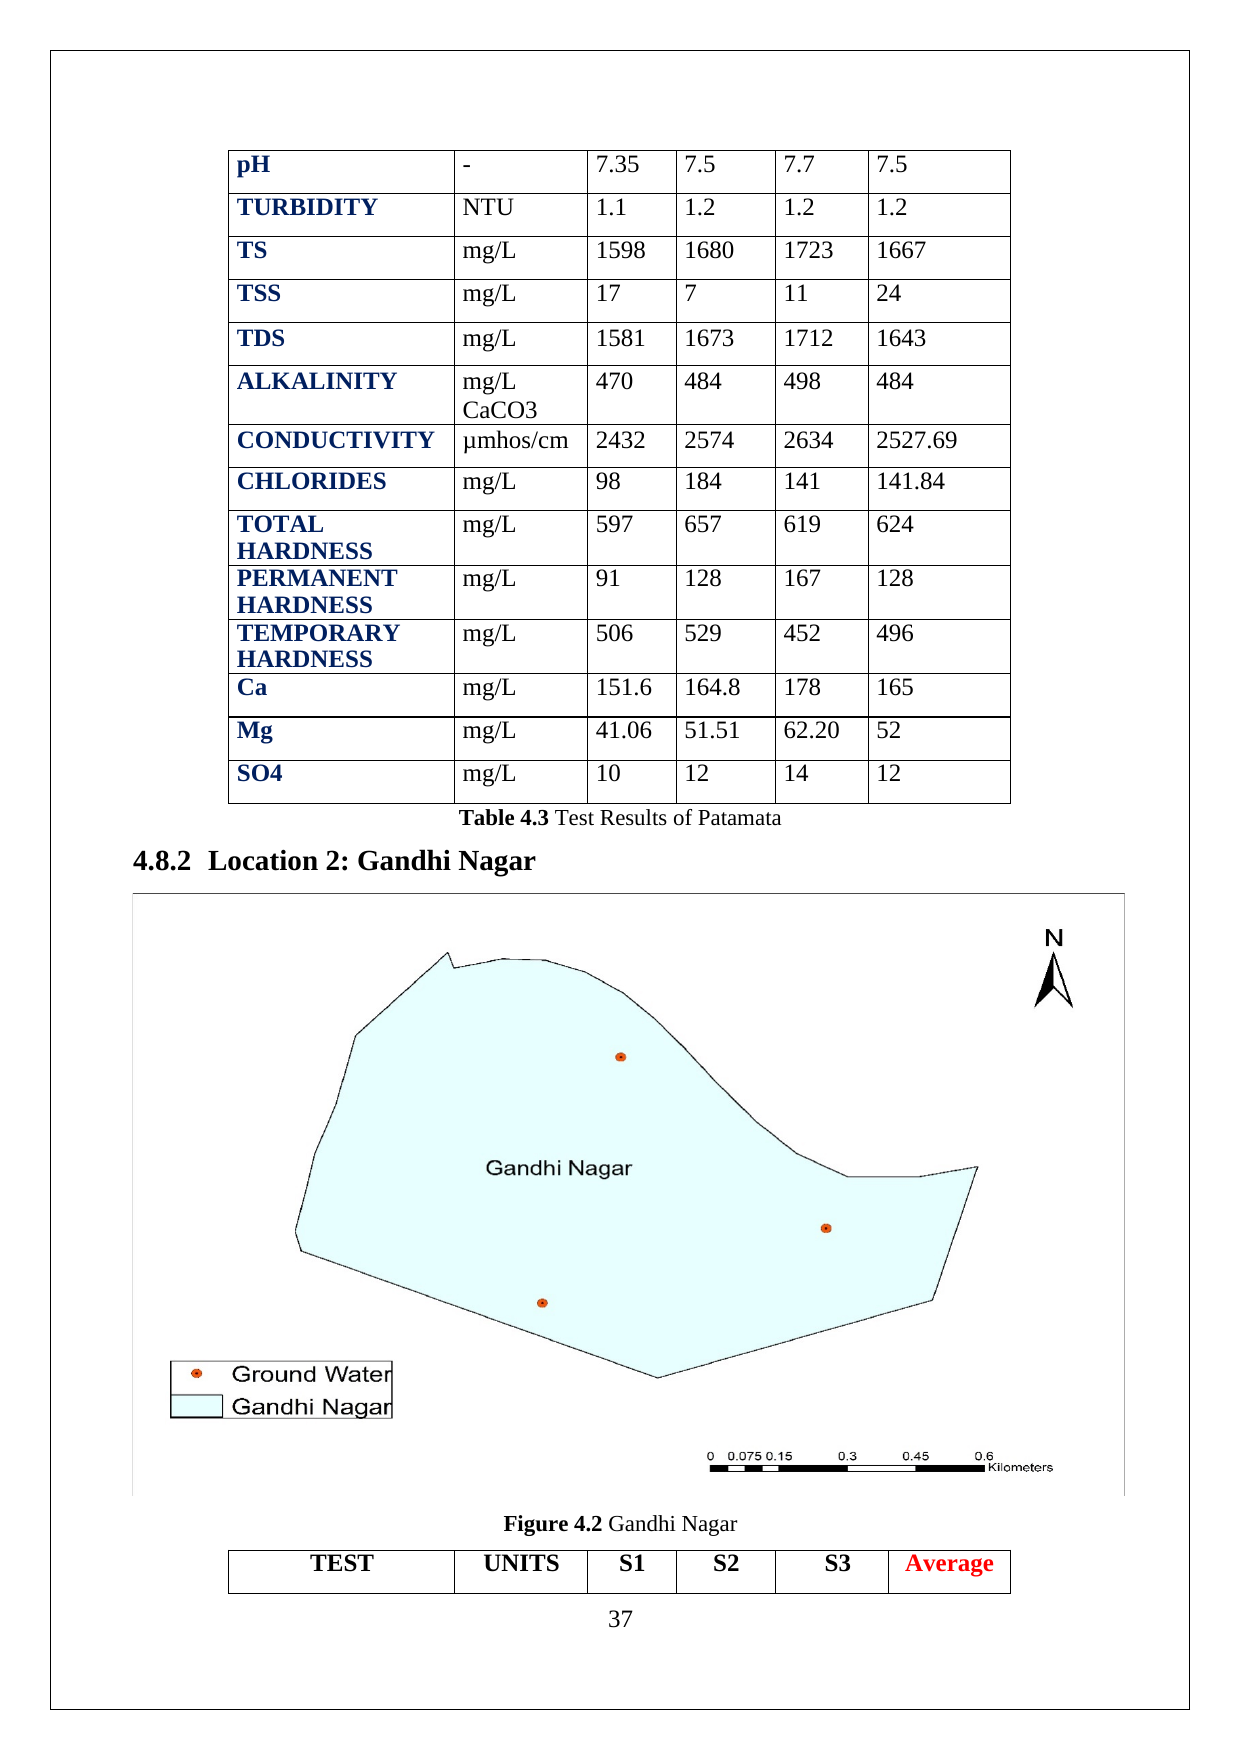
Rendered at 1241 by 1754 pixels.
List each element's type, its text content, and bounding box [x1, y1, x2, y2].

table_cell µmhos/cm [455, 425, 587, 467]
table_cell mg/L [455, 761, 587, 803]
table_cell 1643 [869, 323, 1010, 365]
table_cell 128 [677, 566, 775, 619]
table_cell 52 [869, 718, 1010, 759]
table_cell TEMPORARY HARDNESS [229, 620, 454, 673]
table_cell 141 [776, 468, 868, 510]
table_cell 12 [677, 761, 775, 803]
table_cell TSS [229, 280, 454, 322]
table_cell mg/L [455, 280, 587, 322]
table_cell 619 [776, 511, 868, 564]
text Table 4.3 Test Results of Patamata [133, 804, 1108, 830]
table_cell PERMANENT HARDNESS [229, 566, 454, 619]
table_cell 165 [869, 674, 1010, 716]
table_cell mg/L [455, 468, 587, 510]
table_cell 624 [869, 511, 1010, 564]
text 4.8.2 Location 2: Gandhi Nagar [133, 843, 1108, 877]
table_cell SO4 [229, 761, 454, 803]
table_cell NTU [455, 194, 587, 236]
table_cell mg/L CaCO3 [455, 366, 587, 424]
table_cell Ca [229, 674, 454, 716]
table_cell 98 [588, 468, 676, 510]
table_cell TDS [229, 323, 454, 365]
table_cell 10 [588, 761, 676, 803]
table_cell 1.2 [776, 194, 868, 236]
table_cell 1680 [677, 237, 775, 279]
table_cell Mg [229, 718, 454, 759]
table_cell 2527.69 [869, 425, 1010, 467]
table_cell 178 [776, 674, 868, 716]
table_cell 62.20 [776, 718, 868, 759]
table_cell 1667 [869, 237, 1010, 279]
table_cell 7.7 [776, 151, 868, 193]
picture [132, 893, 1125, 1496]
table_cell 41.06 [588, 718, 676, 759]
table_cell mg/L [455, 674, 587, 716]
table_cell mg/L [455, 620, 587, 673]
table_header TEST [229, 1551, 454, 1593]
table_cell mg/L [455, 566, 587, 619]
table_cell 597 [588, 511, 676, 564]
table_cell 12 [869, 761, 1010, 803]
table_cell 11 [776, 280, 868, 322]
table_cell 24 [869, 280, 1010, 322]
text Figure 4.2 Gandhi Nagar [133, 1510, 1108, 1536]
table_header S3 [776, 1551, 888, 1593]
table_cell TOTAL HARDNESS [229, 511, 454, 564]
table_cell 91 [588, 566, 676, 619]
table_cell 484 [677, 366, 775, 424]
table_cell mg/L [455, 323, 587, 365]
table_cell 128 [869, 566, 1010, 619]
table_cell mg/L [455, 511, 587, 564]
table_cell 1.2 [677, 194, 775, 236]
table_cell 2432 [588, 425, 676, 467]
table_cell 452 [776, 620, 868, 673]
table_cell TURBIDITY [229, 194, 454, 236]
table_cell TS [229, 237, 454, 279]
table_cell pH [229, 151, 454, 193]
table_header S1 [588, 1551, 676, 1593]
table_cell 7.5 [677, 151, 775, 193]
table_cell CHLORIDES [229, 468, 454, 510]
table_cell - [455, 151, 587, 193]
table_cell 1581 [588, 323, 676, 365]
table_cell 164.8 [677, 674, 775, 716]
table_cell 167 [776, 566, 868, 619]
table_cell 17 [588, 280, 676, 322]
table_cell 1673 [677, 323, 775, 365]
table_cell 141.84 [869, 468, 1010, 510]
table_cell 14 [776, 761, 868, 803]
table_cell 506 [588, 620, 676, 673]
table_cell 1598 [588, 237, 676, 279]
table_cell 484 [869, 366, 1010, 424]
table_cell 1.1 [588, 194, 676, 236]
table_cell 1723 [776, 237, 868, 279]
table_header Average [889, 1551, 1010, 1593]
table_header S2 [677, 1551, 775, 1593]
table_cell 7 [677, 280, 775, 322]
table_cell 2574 [677, 425, 775, 467]
table_cell 1712 [776, 323, 868, 365]
table_cell 496 [869, 620, 1010, 673]
table_cell 470 [588, 366, 676, 424]
table_cell mg/L [455, 237, 587, 279]
table_cell 151.6 [588, 674, 676, 716]
table_cell 657 [677, 511, 775, 564]
table_cell 1.2 [869, 194, 1010, 236]
table_cell mg/L [455, 718, 587, 759]
table_cell ALKALINITY [229, 366, 454, 424]
table_cell CONDUCTIVITY [229, 425, 454, 467]
table_header UNITS [455, 1551, 587, 1593]
table_cell 2634 [776, 425, 868, 467]
table_cell 184 [677, 468, 775, 510]
table_cell 529 [677, 620, 775, 673]
table_cell 498 [776, 366, 868, 424]
table_cell 7.5 [869, 151, 1010, 193]
table_cell 51.51 [677, 718, 775, 759]
table_cell 7.35 [588, 151, 676, 193]
